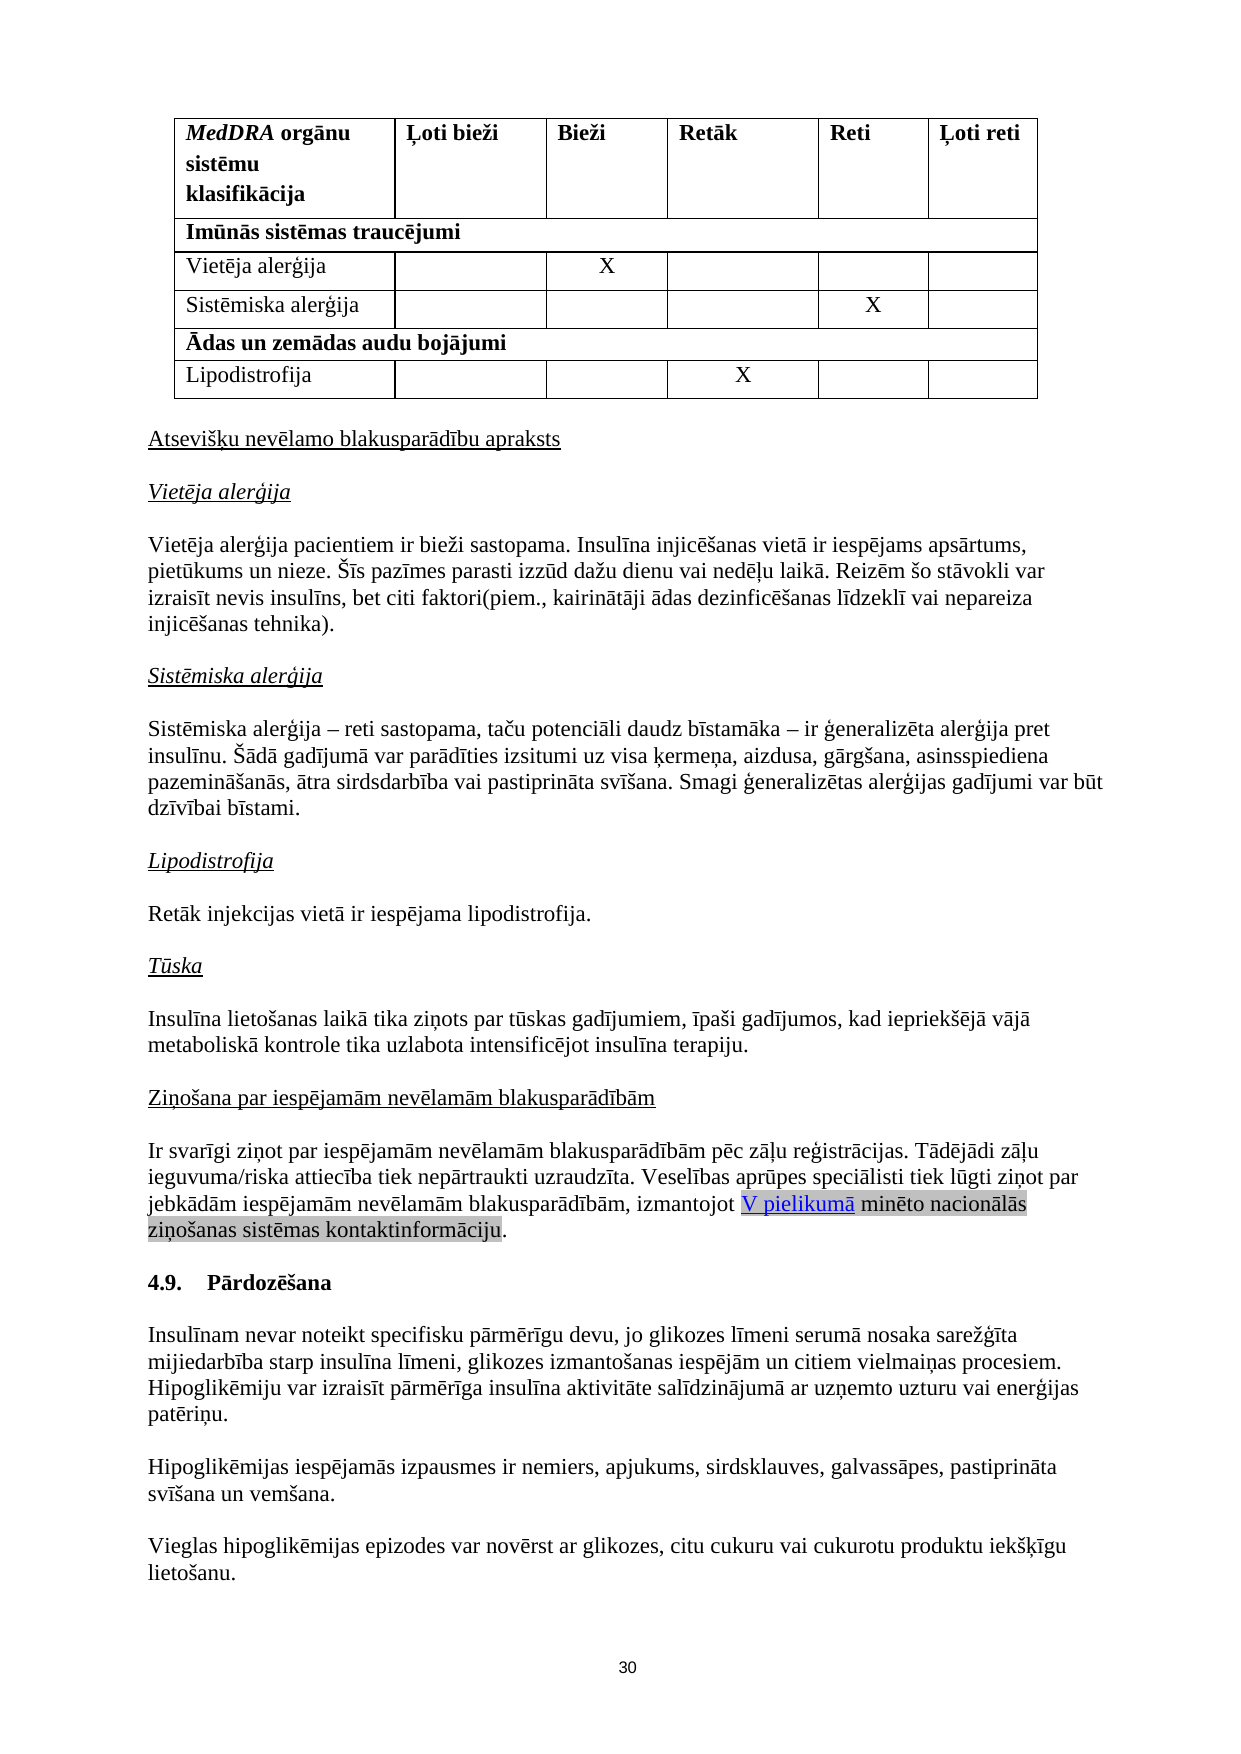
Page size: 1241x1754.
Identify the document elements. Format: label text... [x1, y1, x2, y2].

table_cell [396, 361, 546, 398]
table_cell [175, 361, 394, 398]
text Insulīnam nevar noteikt specifisku pārmērīgu devu, jo glikozes līmeni serumā nosaka sarežģīta mijiedarbība starp insulīna līmeni, glikozes izmantošanas iespējām un citiem vielmaiņas procesiem. Hipoglikēmiju var izraisīt pārmērīga insulīna aktivitāte salīdzinājumā ar uzņemto uzturu vai enerģijas patēriņu. [148, 1321, 1107, 1427]
text Sistēmiska alerģija [148, 663, 1107, 689]
text Hipoglikēmijas iespējamās izpausmes ir nemiers, apjukums, sirdsklauves, galvassāpes, pastiprināta svīšana un vemšana. [148, 1453, 1107, 1506]
text Ziņošana par iespējamām nevēlamām blakusparādībām [148, 1084, 1107, 1111]
text Sistēmiska alerģija – reti sastopama, taču potenciāli daudz bīstamāka – ir ģeneralizēta alerģija pret insulīnu. Šādā gadījumā var parādīties izsitumi uz visa ķermeņa, aizdusa, gārgšana, asinsspiediena pazemināšanās, ātra sirdsdarbība vai pastiprināta svīšana. Smagi ģeneralizētas alerģijas gadījumi var būt dzīvībai bīstami. [148, 715, 1107, 821]
text Insulīna lietošanas laikā tika ziņots par tūskas gadījumiem, īpaši gadījumos, kad iepriekšējā vājā metaboliskā kontrole tika uzlabota intensificējot insulīna terapiju. [148, 1005, 1106, 1058]
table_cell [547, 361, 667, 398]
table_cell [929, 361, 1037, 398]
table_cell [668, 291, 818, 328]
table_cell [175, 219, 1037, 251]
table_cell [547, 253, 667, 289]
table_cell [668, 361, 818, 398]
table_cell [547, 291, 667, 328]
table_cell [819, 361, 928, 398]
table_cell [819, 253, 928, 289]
text Vieglas hipoglikēmijas epizodes var novērst ar glikozes, citu cukuru vai cukurotu produktu iekšķīgu lietošanu. [148, 1532, 1107, 1585]
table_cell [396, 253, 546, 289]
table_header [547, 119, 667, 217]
text Lipodistrofija [148, 847, 1106, 873]
text Vietēja alerģija pacientiem ir bieži sastopama. Insulīna injicēšanas vietā ir iespējams apsārtums, pietūkums un nieze. Šīs pazīmes parasti izzūd dažu dienu vai nedēļu laikā. Reizēm šo stāvokli var izraisīt nevis insulīns, bet citi faktori(piem., kairinātāji ādas dezinficēšanas līdzeklī vai nepareiza injicēšanas tehnika). [148, 531, 1107, 636]
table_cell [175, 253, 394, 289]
text Retāk injekcijas vietā ir iespējama lipodistrofija. [148, 900, 1106, 926]
text Ir svarīgi ziņot par iespējamām nevēlamām blakusparādībām pēc zāļu reģistrācijas. Tādējādi zāļu ieguvuma/riska attiecība tiek nepārtraukti uzraudzīta. Veselības aprūpes speciālisti tiek lūgti ziņot par jebkādām iespējamām nevēlamām blakusparādībām, izmantojot V pielikumā minēto nacionālās ziņošanas sistēmas kontaktinformāciju. [148, 1137, 1107, 1242]
text Atsevišķu nevēlamo blakusparādību apraksts [148, 425, 1107, 452]
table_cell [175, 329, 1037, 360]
text Vietēja alerģija [148, 478, 1107, 504]
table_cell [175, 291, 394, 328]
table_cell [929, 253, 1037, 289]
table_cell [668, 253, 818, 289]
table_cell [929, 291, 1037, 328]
text Tūska [148, 952, 1106, 979]
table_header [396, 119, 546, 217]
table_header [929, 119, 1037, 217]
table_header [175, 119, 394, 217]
text 4.9. Pārdozēšana [148, 1269, 1107, 1295]
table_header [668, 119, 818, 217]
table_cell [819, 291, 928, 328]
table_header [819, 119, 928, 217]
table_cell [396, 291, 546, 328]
